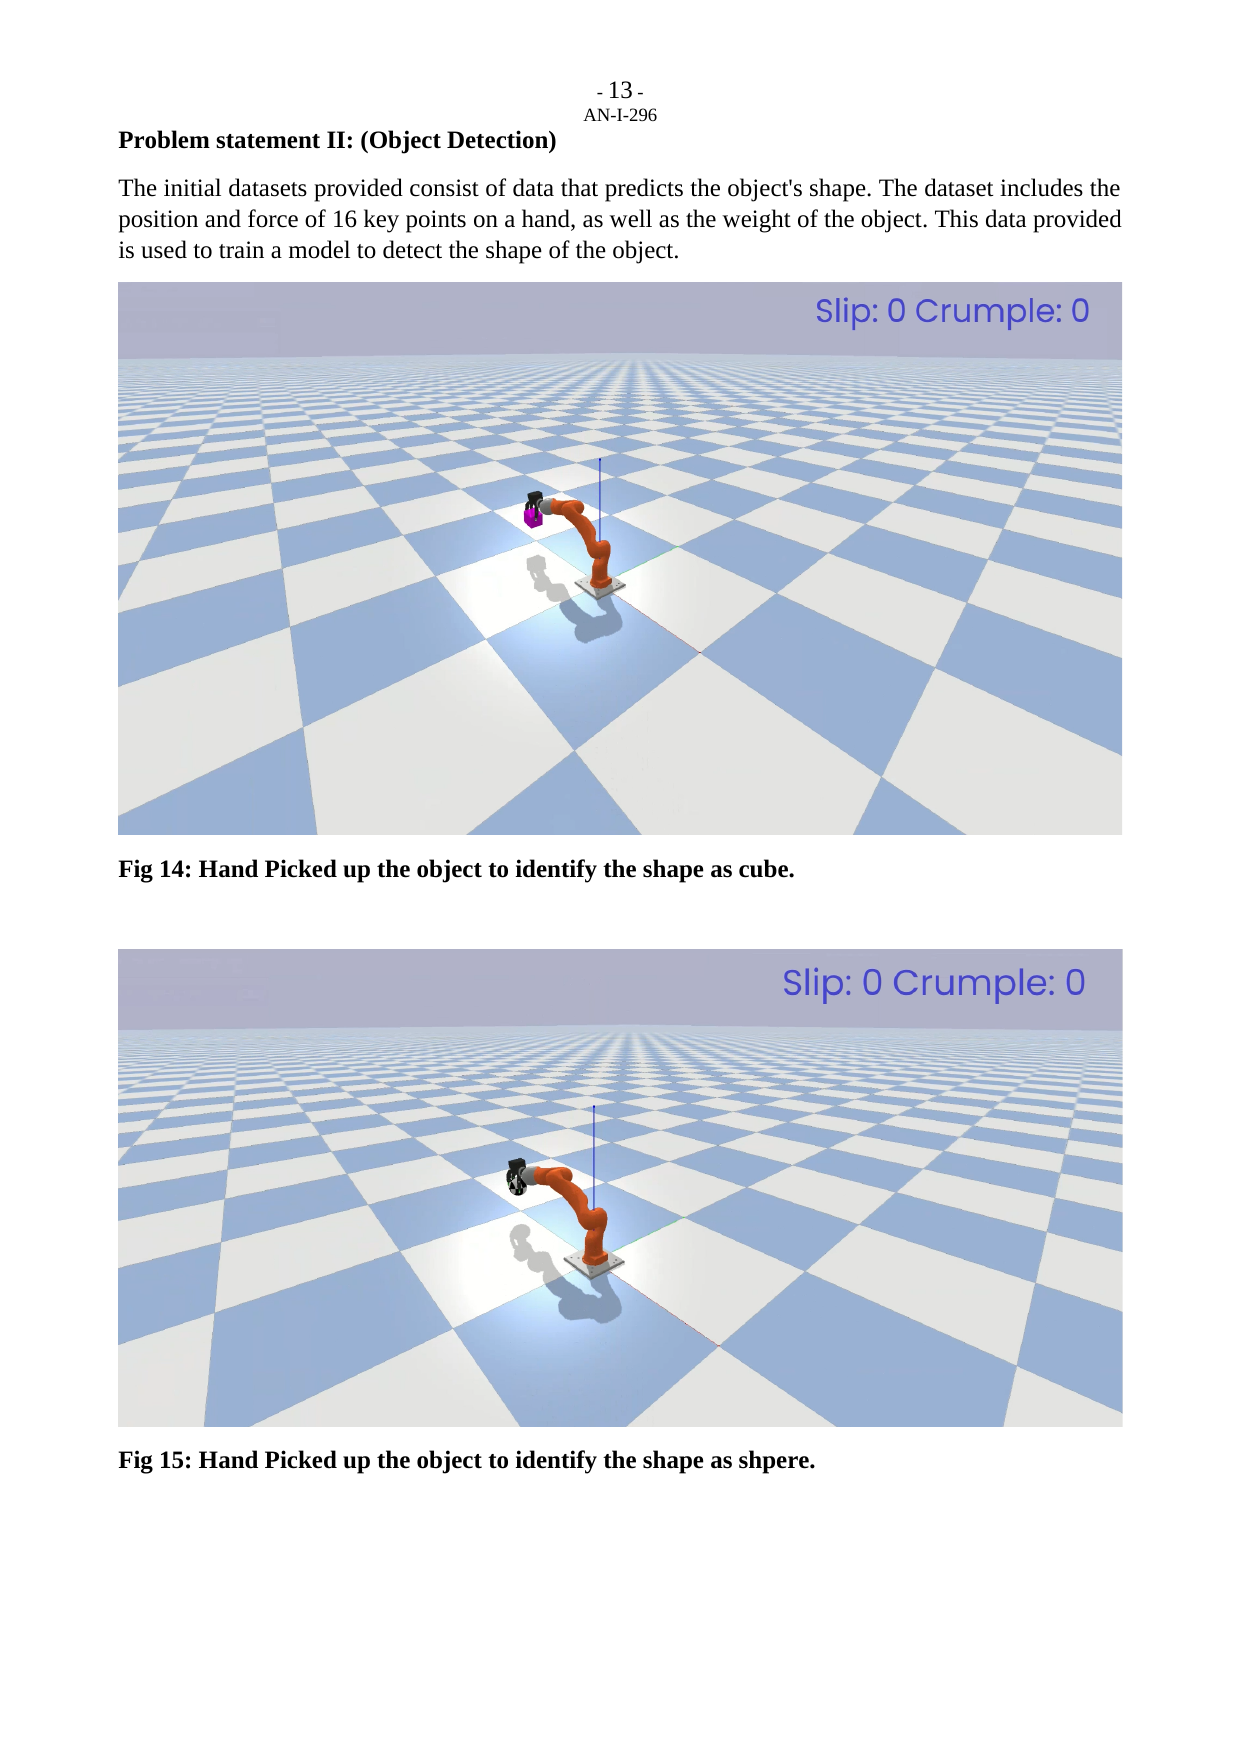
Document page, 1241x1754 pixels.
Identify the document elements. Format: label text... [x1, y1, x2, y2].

text The initial datasets provided consist of data that predicts the object's shape. The dataset includes the position and force of 16 key points on a hand, as well as the weight of the object. This data provided is used to train a model to detect the shape of the object. [118, 173, 1122, 264]
text Fig 15: Hand Picked up the object to identify the shape as shpere. [118, 1445, 1122, 1474]
text Problem statement II: (Object Detection) [118, 125, 1122, 154]
picture [118, 949, 1123, 1427]
text Fig 14: Hand Picked up the object to identify the shape as cube. [118, 854, 1122, 883]
picture [118, 282, 1123, 835]
